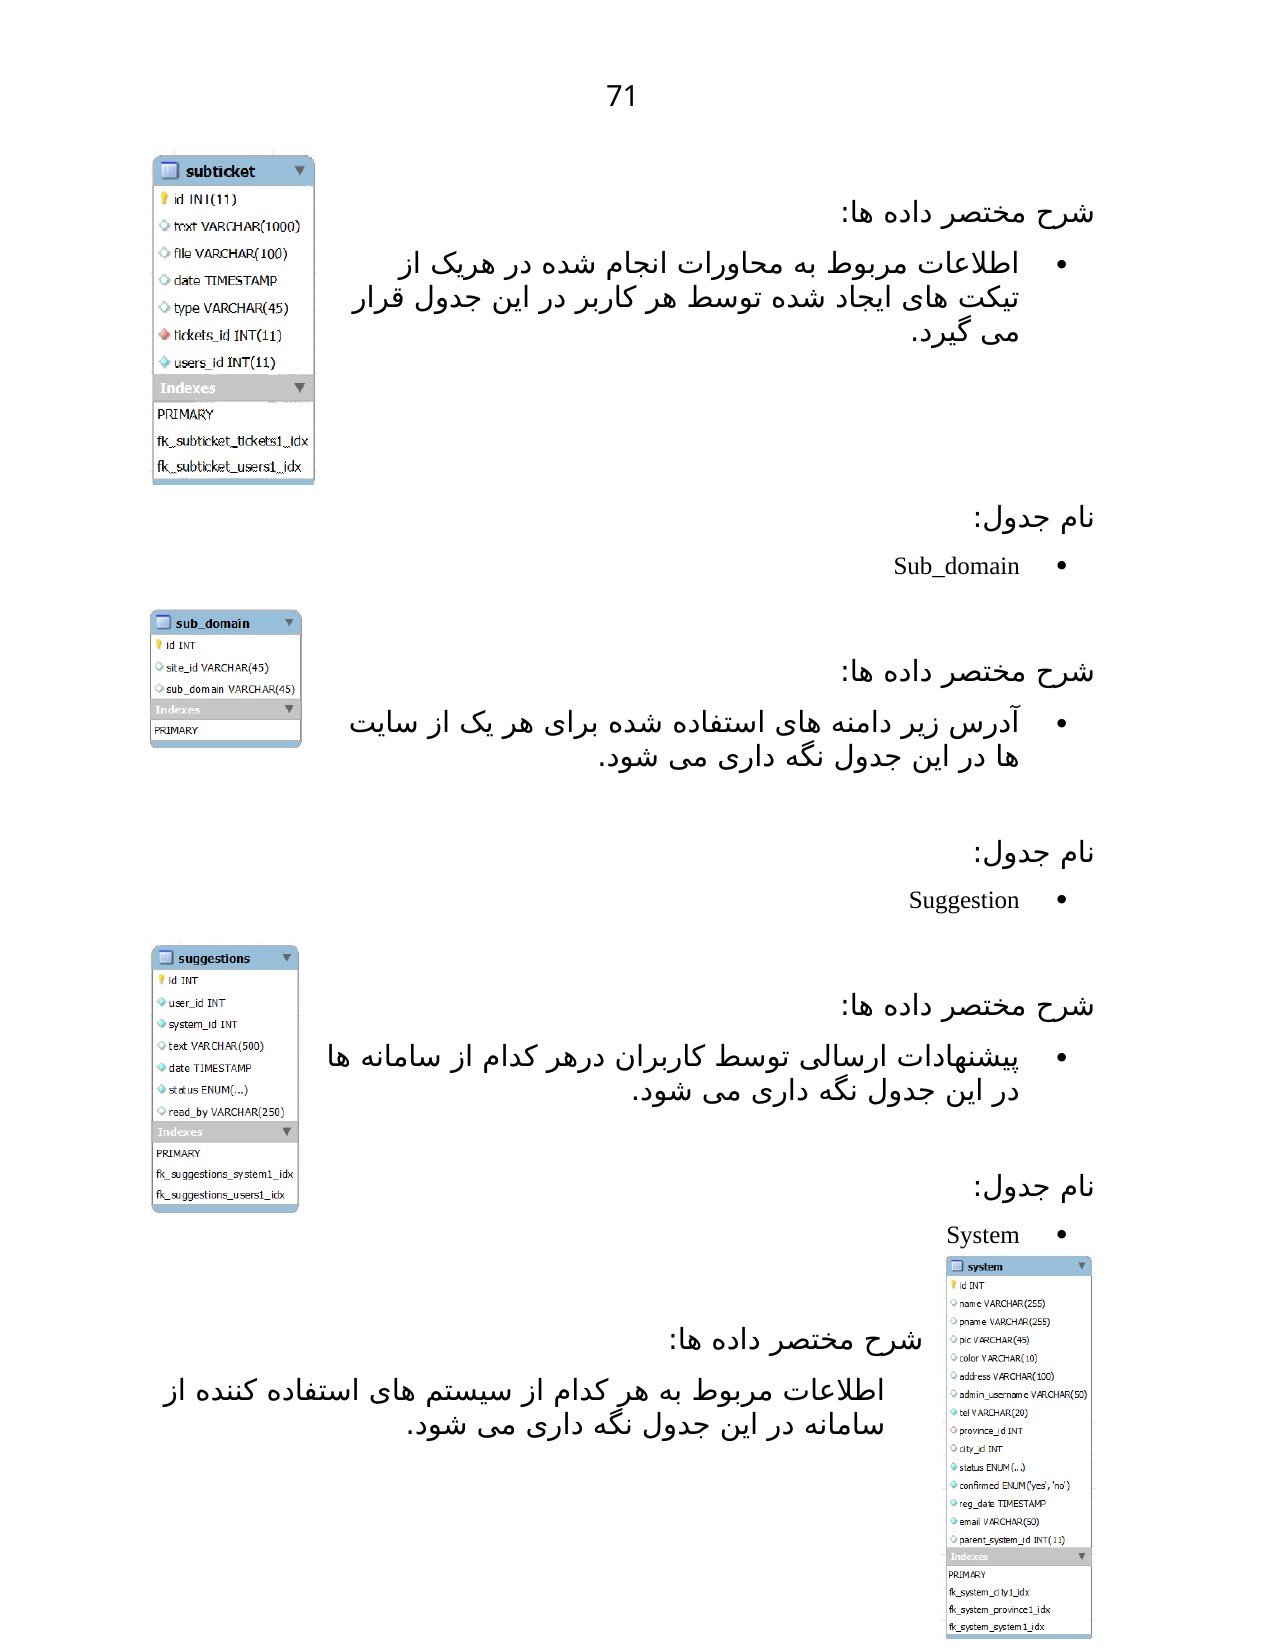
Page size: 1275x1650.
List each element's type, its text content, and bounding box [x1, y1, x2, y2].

list آدرس زیر دامنه های استفاده شده برای هر یک از سایت ها در این جدول نگه داری می شود. [150, 705, 1057, 773]
list System [150, 1220, 1057, 1248]
text نام جدول: [150, 835, 1095, 869]
list Suggestion [150, 886, 1057, 914]
list اطلاعات مربوط به محاورات انجام شده در هریک از تیکت های ایجاد شده توسط هر کاربر در این جدول قرار می گیرد. [318, 246, 1057, 348]
list پیشنهادات ارسالی توسط کاربران درهر کدام از سامانه ها در این جدول نگه داری می شود. [300, 1039, 1057, 1107]
list اطلاعات مربوط به هر کدام از سیستم های استفاده کننده از سامانه در این جدول نگه داری می شود. [150, 1373, 941, 1441]
text شرح مختصر داده ها: [304, 654, 1095, 688]
picture [941, 1254, 1096, 1639]
picture [150, 608, 304, 748]
text شرح مختصر داده ها: [318, 195, 1095, 229]
text نام جدول: [300, 1169, 1095, 1203]
picture [150, 150, 318, 485]
picture [150, 942, 300, 1213]
text نام جدول: [150, 501, 1095, 535]
text شرح مختصر داده ها: [150, 1323, 941, 1357]
list Sub_domain [150, 551, 1057, 580]
text شرح مختصر داده ها: [300, 988, 1095, 1022]
